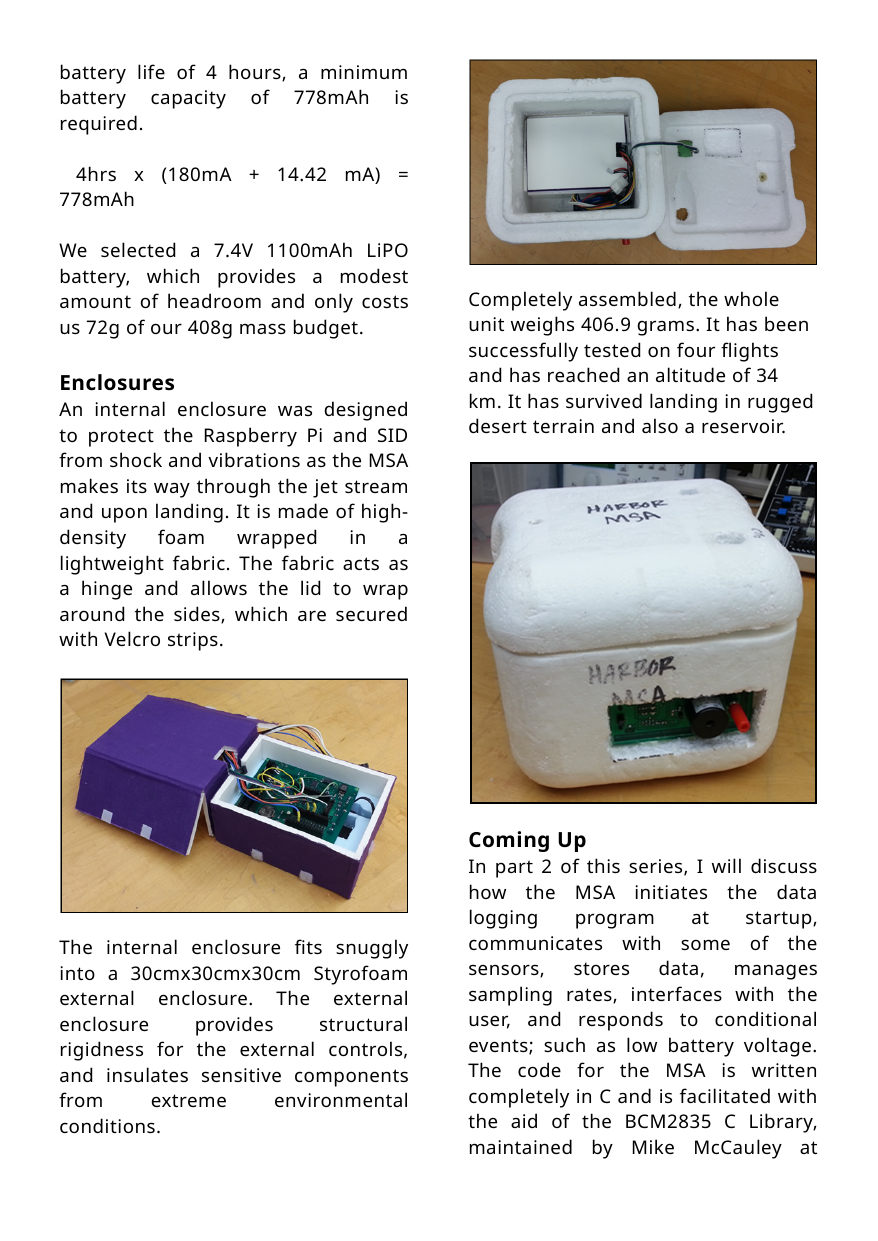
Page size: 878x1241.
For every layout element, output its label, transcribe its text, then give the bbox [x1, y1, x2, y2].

text 4hrs x (180mA + 14.42 mA) = 778mAh [59, 161, 409, 212]
text An internal enclosure was designed to protect the Raspberry Pi and SID from shock and vibrations as the MSA makes its way through the jet stream and upon landing. It is made of high-density foam wrapped in a lightweight fabric. The fabric acts as a hinge and allows the lid to wrap around the sides, which are secured with Velcro strips. [59, 397, 409, 652]
picture [468, 460, 818, 805]
text The internal enclosure fits snuggly into a 30cmx30cmx30cm Styrofoam external enclosure. The external enclosure provides structural rigidness for the external controls, and insulates sensitive components from extreme environmental conditions. [59, 934, 409, 1139]
picture [59, 677, 409, 914]
picture [468, 59, 818, 266]
text Enclosures [59, 368, 409, 397]
text We selected a 7.4V 1100mAh LiPO battery, which provides a modest amount of headroom and only costs us 72g of our 408g mass budget. [59, 238, 409, 340]
text Coming Up [468, 825, 818, 853]
text Completely assembled, the whole unit weighs 406.9 grams. It has been successfully tested on four flights and has reached an altitude of 34 km. It has survived landing in rugged desert terrain and also a reservoir. [468, 286, 818, 439]
